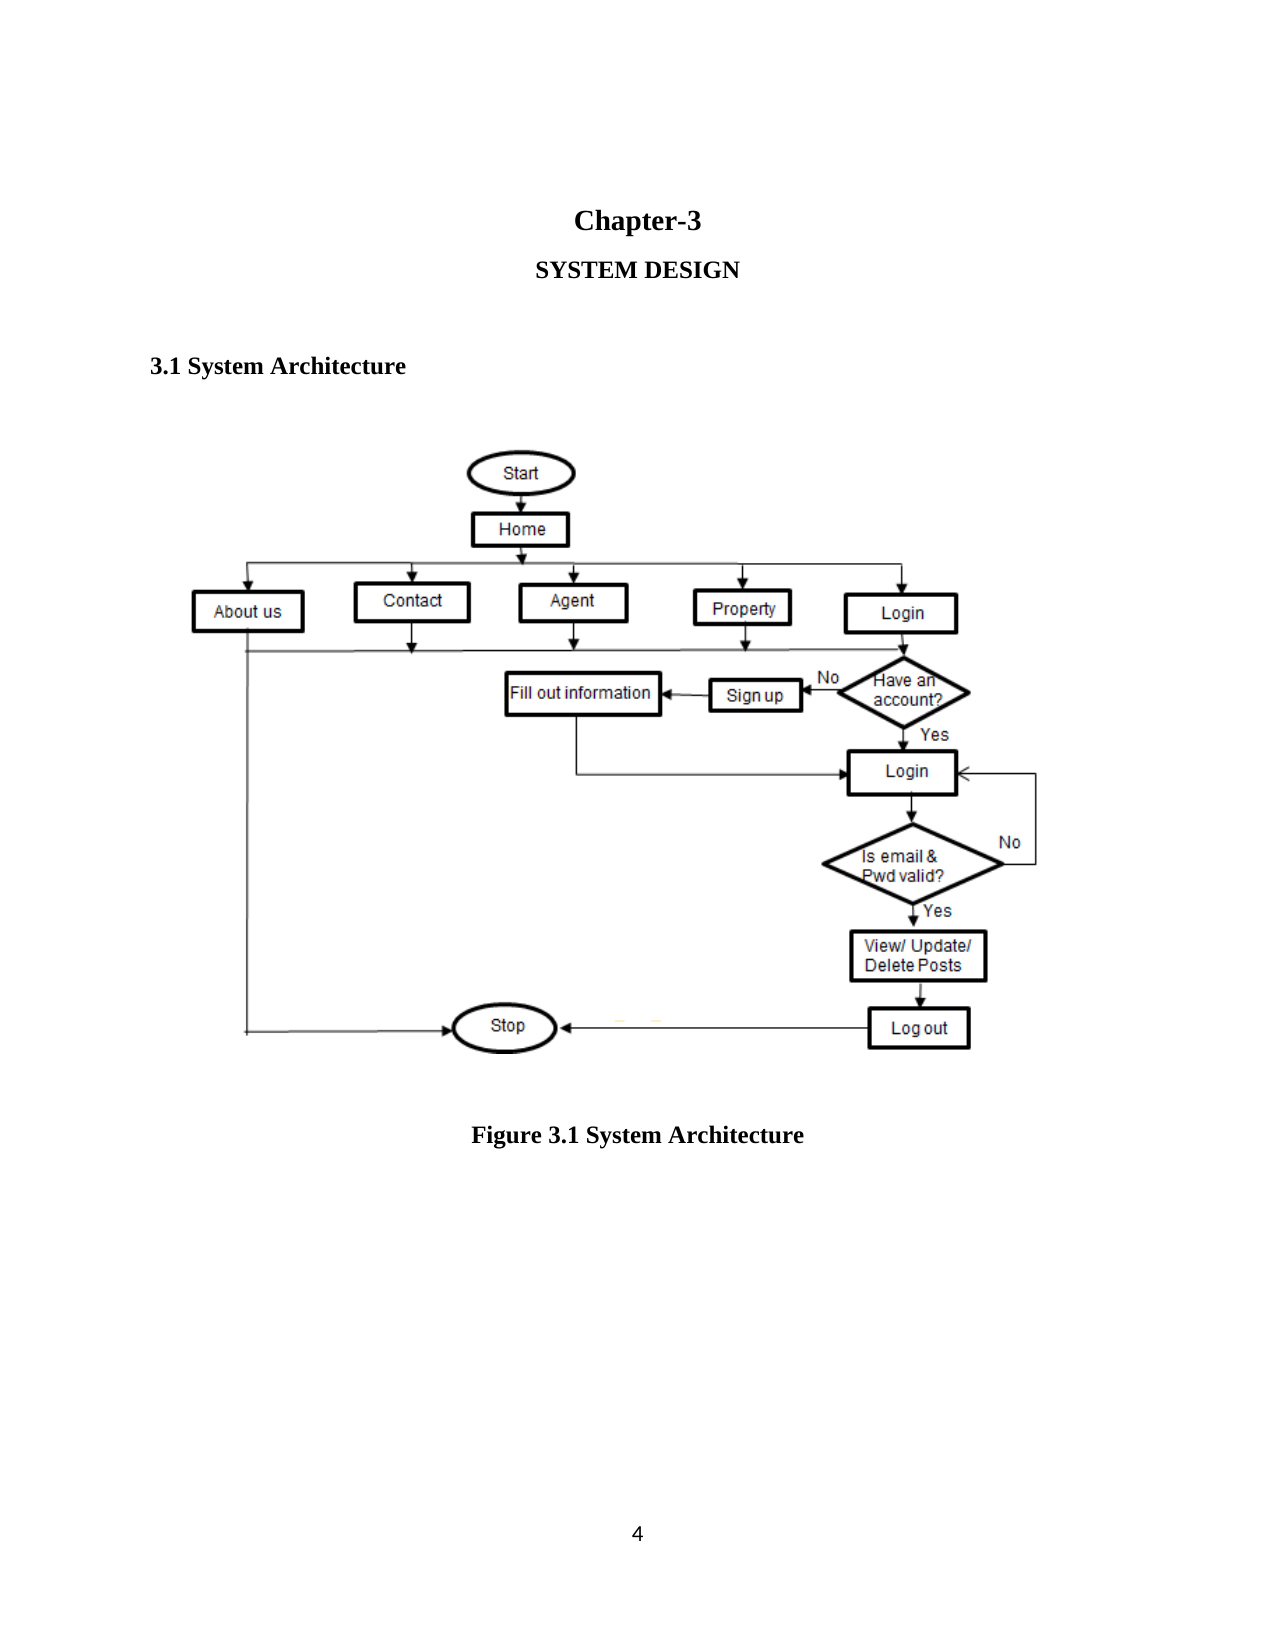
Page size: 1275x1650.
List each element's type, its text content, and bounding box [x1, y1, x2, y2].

text Chapter-3 [150, 203, 1125, 236]
text 3.1 System Architecture [150, 351, 1125, 380]
text Figure 3.1 System Architecture [150, 1121, 1125, 1149]
text SYSTEM DESIGN [150, 256, 1125, 284]
picture [150, 446, 1125, 1054]
